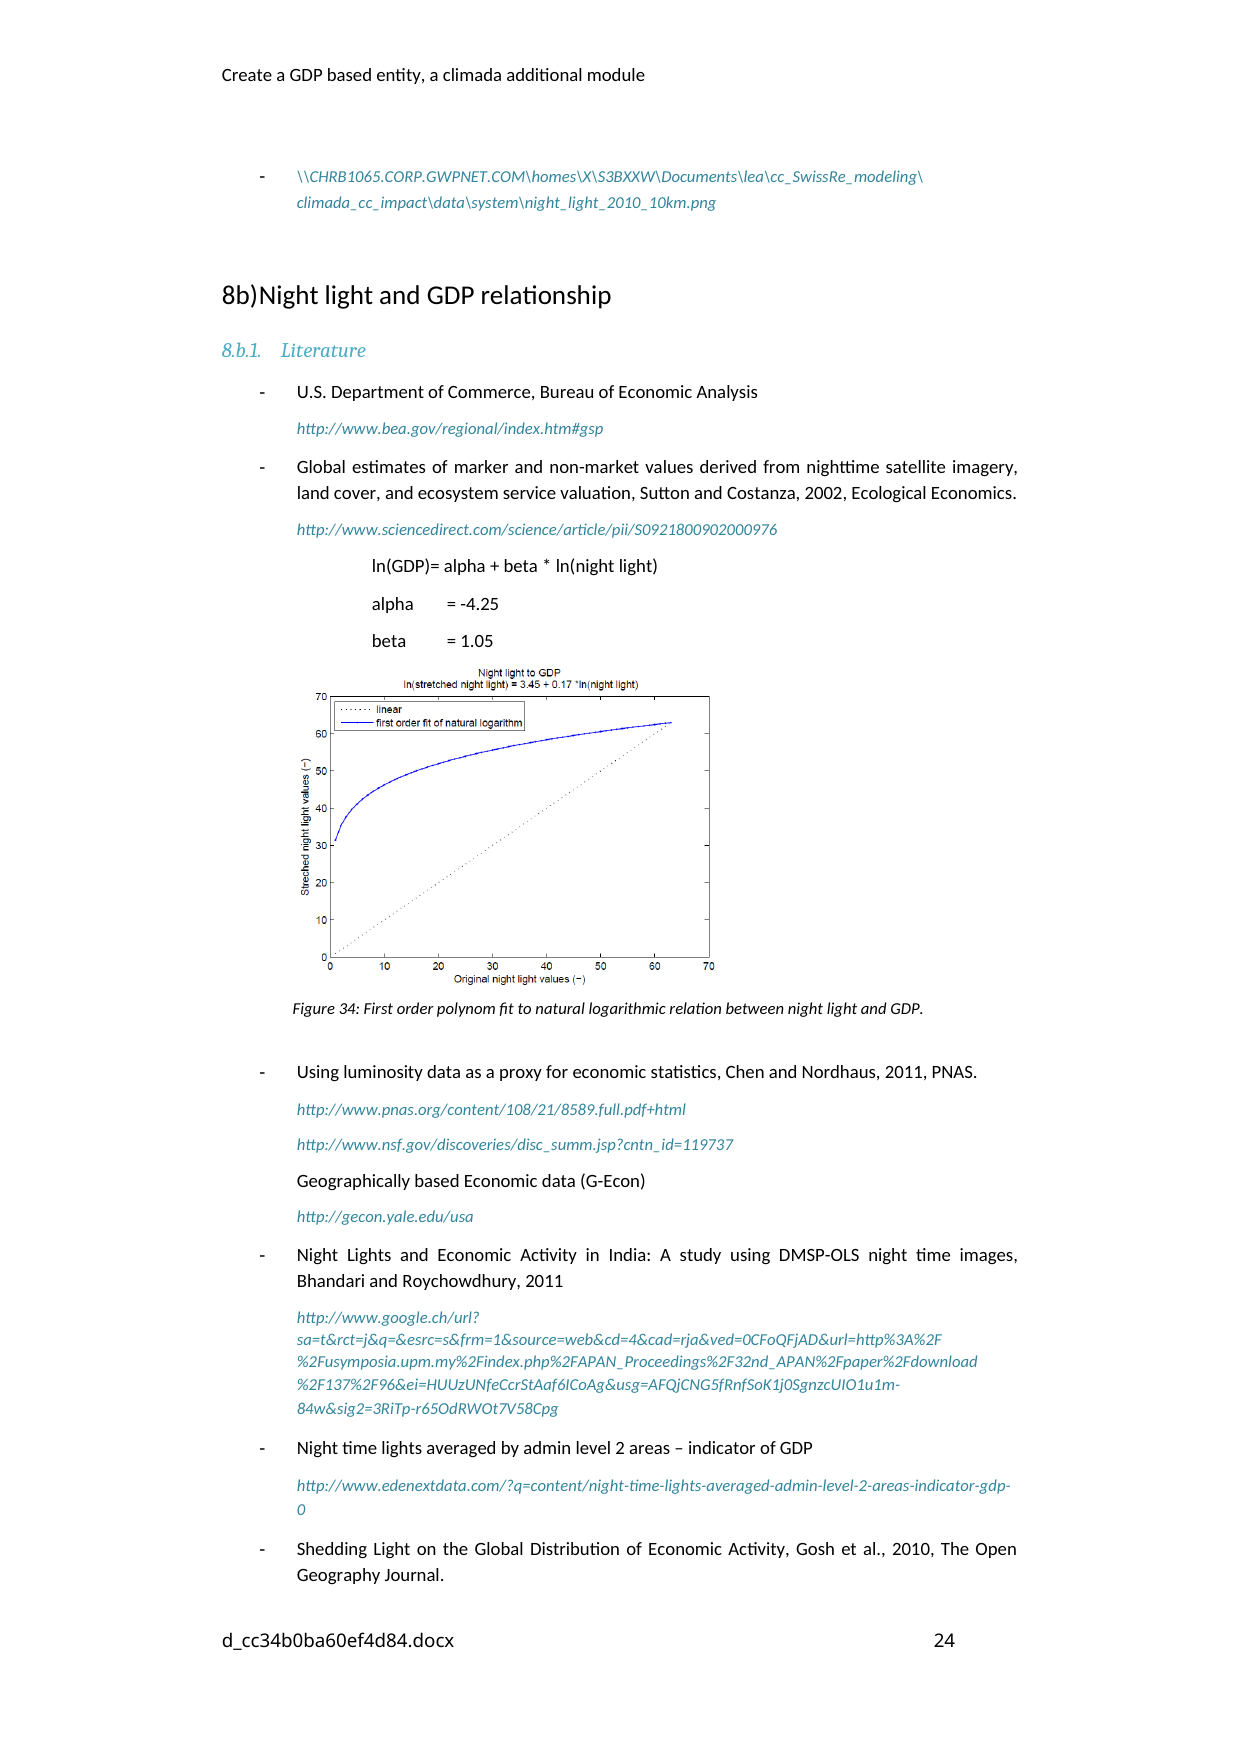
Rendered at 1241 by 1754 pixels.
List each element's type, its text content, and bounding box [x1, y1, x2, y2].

text ln(GDP)= alpha + beta * ln(night light) [222, 554, 1019, 577]
list http://gecon.yale.edu/usa [297, 1207, 1019, 1227]
list Using luminosity data as a proxy for economic statistics, Chen and Nordhaus, 2011, PNAS. [259, 1058, 1019, 1084]
list http://www.google.ch/url?sa=t&rct=j&q=&esrc=s&frm=1&source=web&cd=4&cad=rja&ved=0CFoQFjAD&url=http%3A%2F%2Fusymposia.upm.my%2Findex.php%2FAPAN_Proceedings%2F32nd_APAN%2Fpaper%2Fdownload%2F137%2F96&ei=HUUzUNfeCcrStAaf6ICoAg&usg=AFQjCNG5fRnfSoK1j0SgnzcUIO1u1m-84w&sig2=3RiTp-r65OdRWOt7V58Cpg [297, 1307, 1019, 1419]
list http://www.edenextdata.com/?q=content/night-time-lights-averaged-admin-level-2-areas-indicator-gdp-0 [297, 1475, 1019, 1520]
list \\CHRB1065.CORP.GWPNET.COM\homes\X\S3BXXW\Documents\lea\cc_SwissRe_modeling\climada_cc_impact\data\system\night_light_2010_10km.png [259, 162, 1019, 213]
list http://www.bea.gov/regional/index.htm#gsp [297, 418, 1019, 439]
subtitle Night light and GDP relationship [222, 278, 1019, 311]
picture [292, 661, 723, 991]
text Figure 34: First order polynom fit to natural logarithmic relation between night light and GDP. [292, 998, 971, 1019]
text beta = 1.05 [222, 630, 1019, 653]
subtitle Literature [222, 339, 1019, 363]
list http://www.pnas.org/content/108/21/8589.full.pdf+html [297, 1099, 1019, 1119]
list U.S. Department of Commerce, Bureau of Economic Analysis [259, 378, 1019, 403]
list Night time lights averaged by admin level 2 areas – indicator of GDP [259, 1434, 1019, 1460]
list Global estimates of marker and non-market values derived from nighttime satellite imagery, land cover, and ecosystem service valuation, Sutton and Costanza, 2002, Ecological Economics. [259, 454, 1019, 504]
list Night Lights and Economic Activity in India: A study using DMSP-OLS night time images, Bhandari and Roychowdhury, 2011 [259, 1242, 1019, 1292]
list Shedding Light on the Global Distribution of Economic Activity, Gosh et al., 2010, The Open Geography Journal. [259, 1535, 1019, 1586]
text alpha = -4.25 [222, 592, 1019, 615]
list Geographically based Economic data (G-Econ) [297, 1169, 1019, 1192]
list http://www.sciencedirect.com/science/article/pii/S0921800902000976 [297, 519, 1019, 539]
list http://www.nsf.gov/discoveries/disc_summ.jsp?cntn_id=119737 [297, 1134, 1019, 1154]
